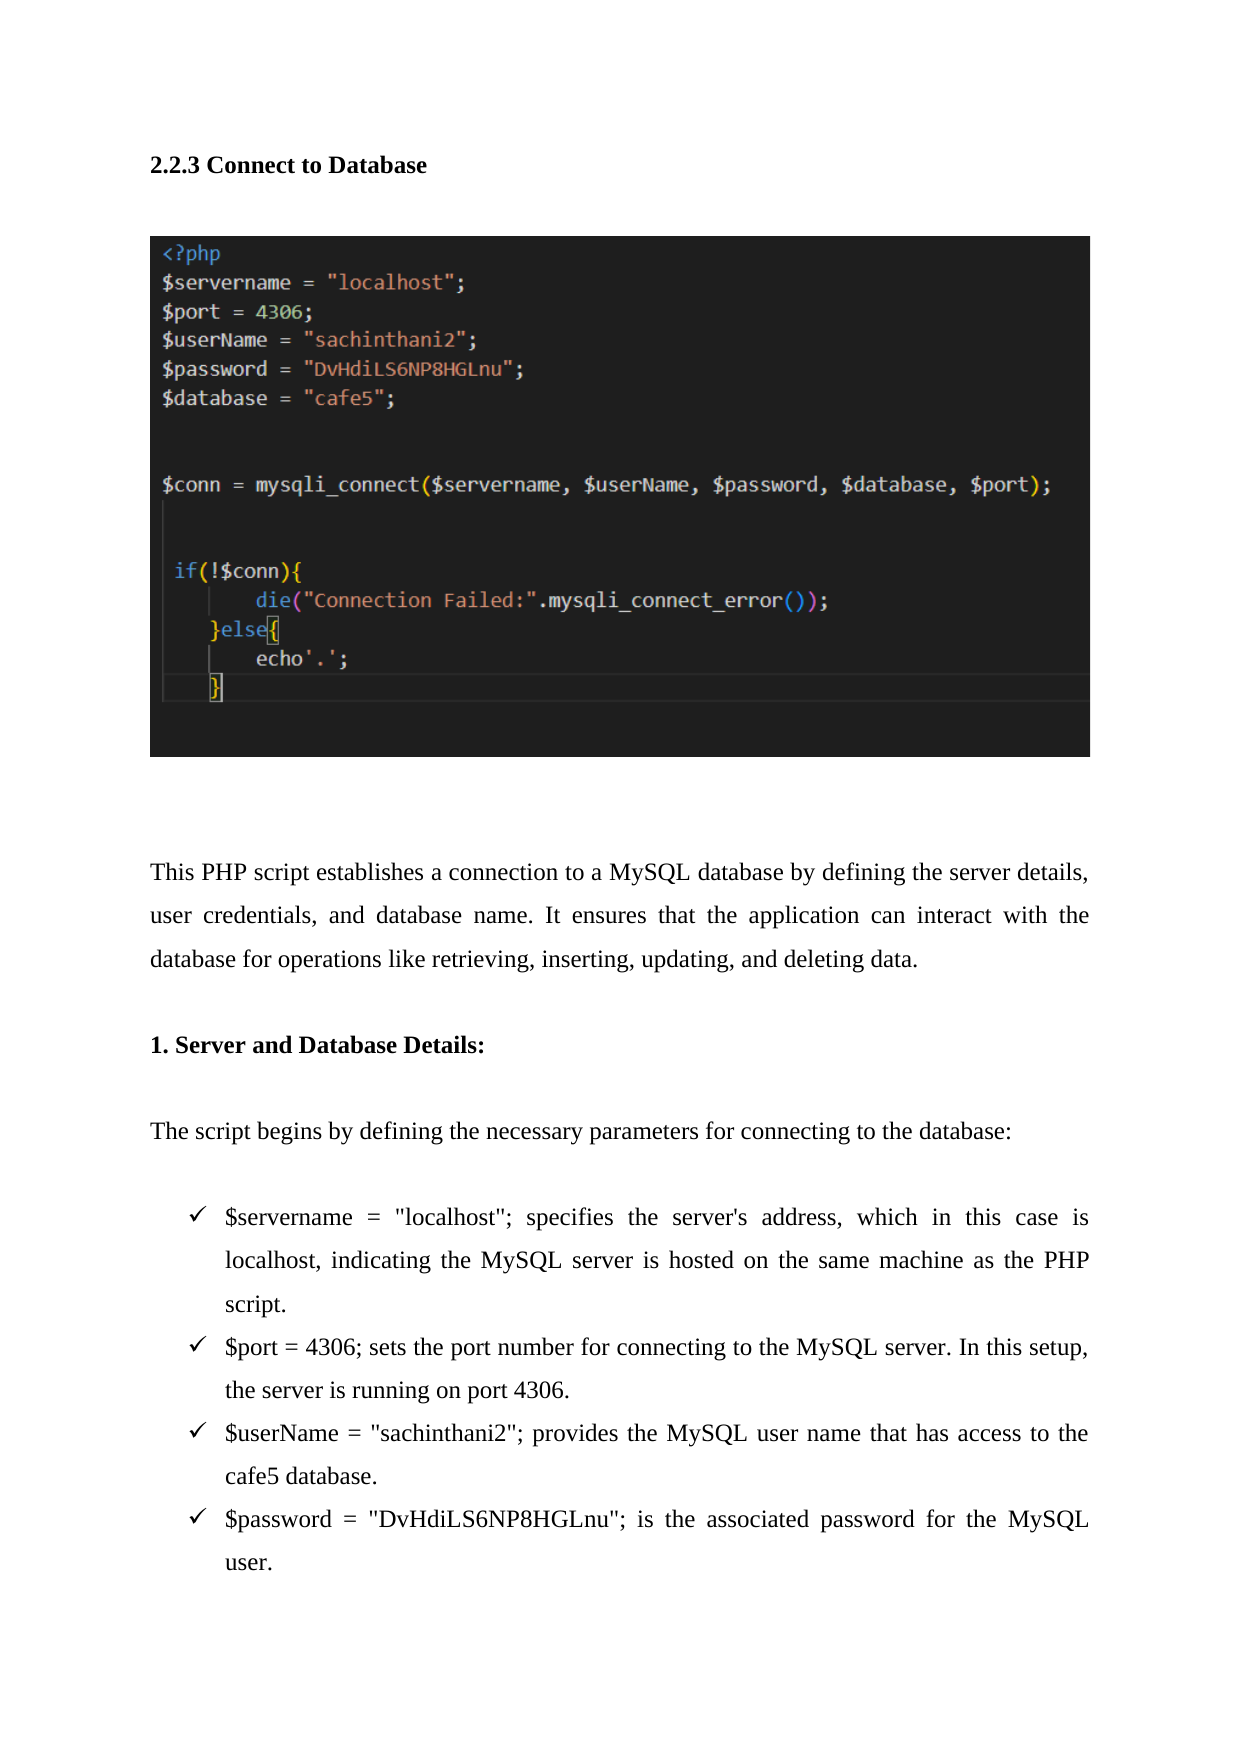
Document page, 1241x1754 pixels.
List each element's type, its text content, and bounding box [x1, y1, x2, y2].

list $port = 4306; sets the port number for connecting to the MySQL server. In this setup, the server is running on port 4306. [187, 1332, 1090, 1404]
list $password = "DvHdiLS6NP8HGLnu"; is the associated password for the MySQL user. [187, 1504, 1090, 1576]
text The script begins by defining the necessary parameters for connecting to the database: [150, 1116, 1090, 1145]
text 2.2.3 Connect to Database [150, 150, 1090, 179]
picture [150, 236, 1091, 757]
text 1. Server and Database Details: [150, 1030, 1090, 1059]
list $userName = "sachinthani2"; provides the MySQL user name that has access to the cafe5 database. [187, 1418, 1090, 1490]
text This PHP script establishes a connection to a MySQL database by defining the server details, user credentials, and database name. It ensures that the application can interact with the database for operations like retrieving, inserting, updating, and deleting data. [150, 857, 1090, 972]
list $servername = "localhost"; specifies the server's address, which in this case is localhost, indicating the MySQL server is hosted on the same machine as the PHP script. [187, 1202, 1090, 1317]
